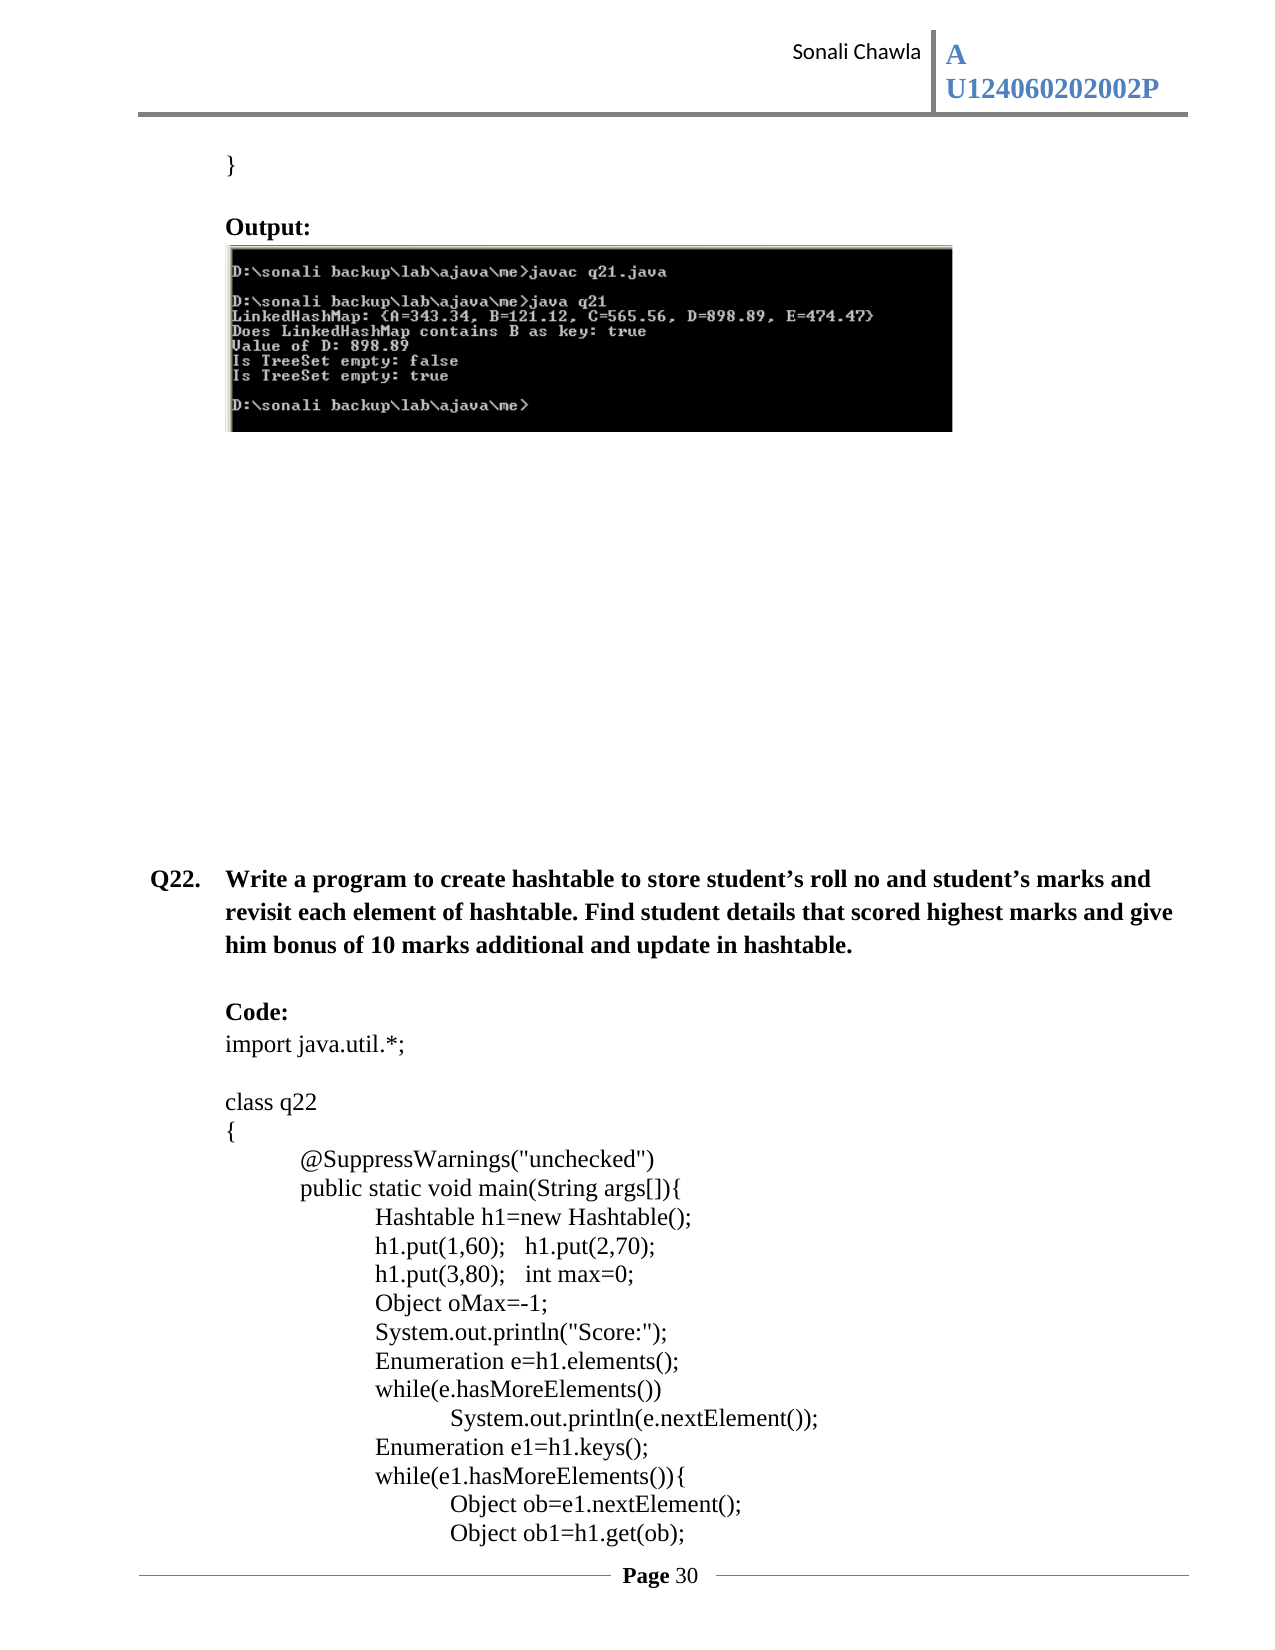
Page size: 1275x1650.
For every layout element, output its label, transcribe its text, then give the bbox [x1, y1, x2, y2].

list Write a program to create hashtable to store student’s roll no and student’s marks and revisit each element of hashtable. Find student details that scored highest marks and give him bonus of 10 marks additional and update in hashtable. [150, 864, 1200, 959]
list Enumeration e1=h1.keys(); [225, 1432, 1200, 1461]
list class q22 [225, 1087, 1200, 1116]
list System.out.println("Score:"); [225, 1317, 1200, 1346]
list while(e1.hasMoreElements()) { [225, 1461, 1200, 1489]
list while(e.hasMoreElements()) [225, 1374, 1200, 1403]
list } [225, 150, 1200, 179]
list @SuppressWarnings("unchecked") [225, 1144, 1200, 1173]
list h1.put(3,80); int max=0; [225, 1259, 1200, 1288]
list Enumeration e=h1.elements(); [225, 1346, 1200, 1374]
picture [225, 245, 953, 432]
list Object ob1=h1.get(ob); [225, 1518, 1200, 1547]
list public static void main(String args[]){ [225, 1173, 1200, 1202]
list h1.put(1,60); h1.put(2,70); [225, 1231, 1200, 1259]
list Object oMax=-1; [225, 1288, 1200, 1317]
list Code: [225, 997, 1200, 1025]
list System.out.println(e.nextElement()); [225, 1403, 1200, 1432]
list Hashtable h1=new Hashtable(); [225, 1202, 1200, 1231]
list Output: [225, 212, 1200, 241]
list { [225, 1116, 1200, 1144]
list import java.util.*; [225, 1029, 1200, 1058]
list Object ob=e1.nextElement(); [225, 1489, 1200, 1518]
